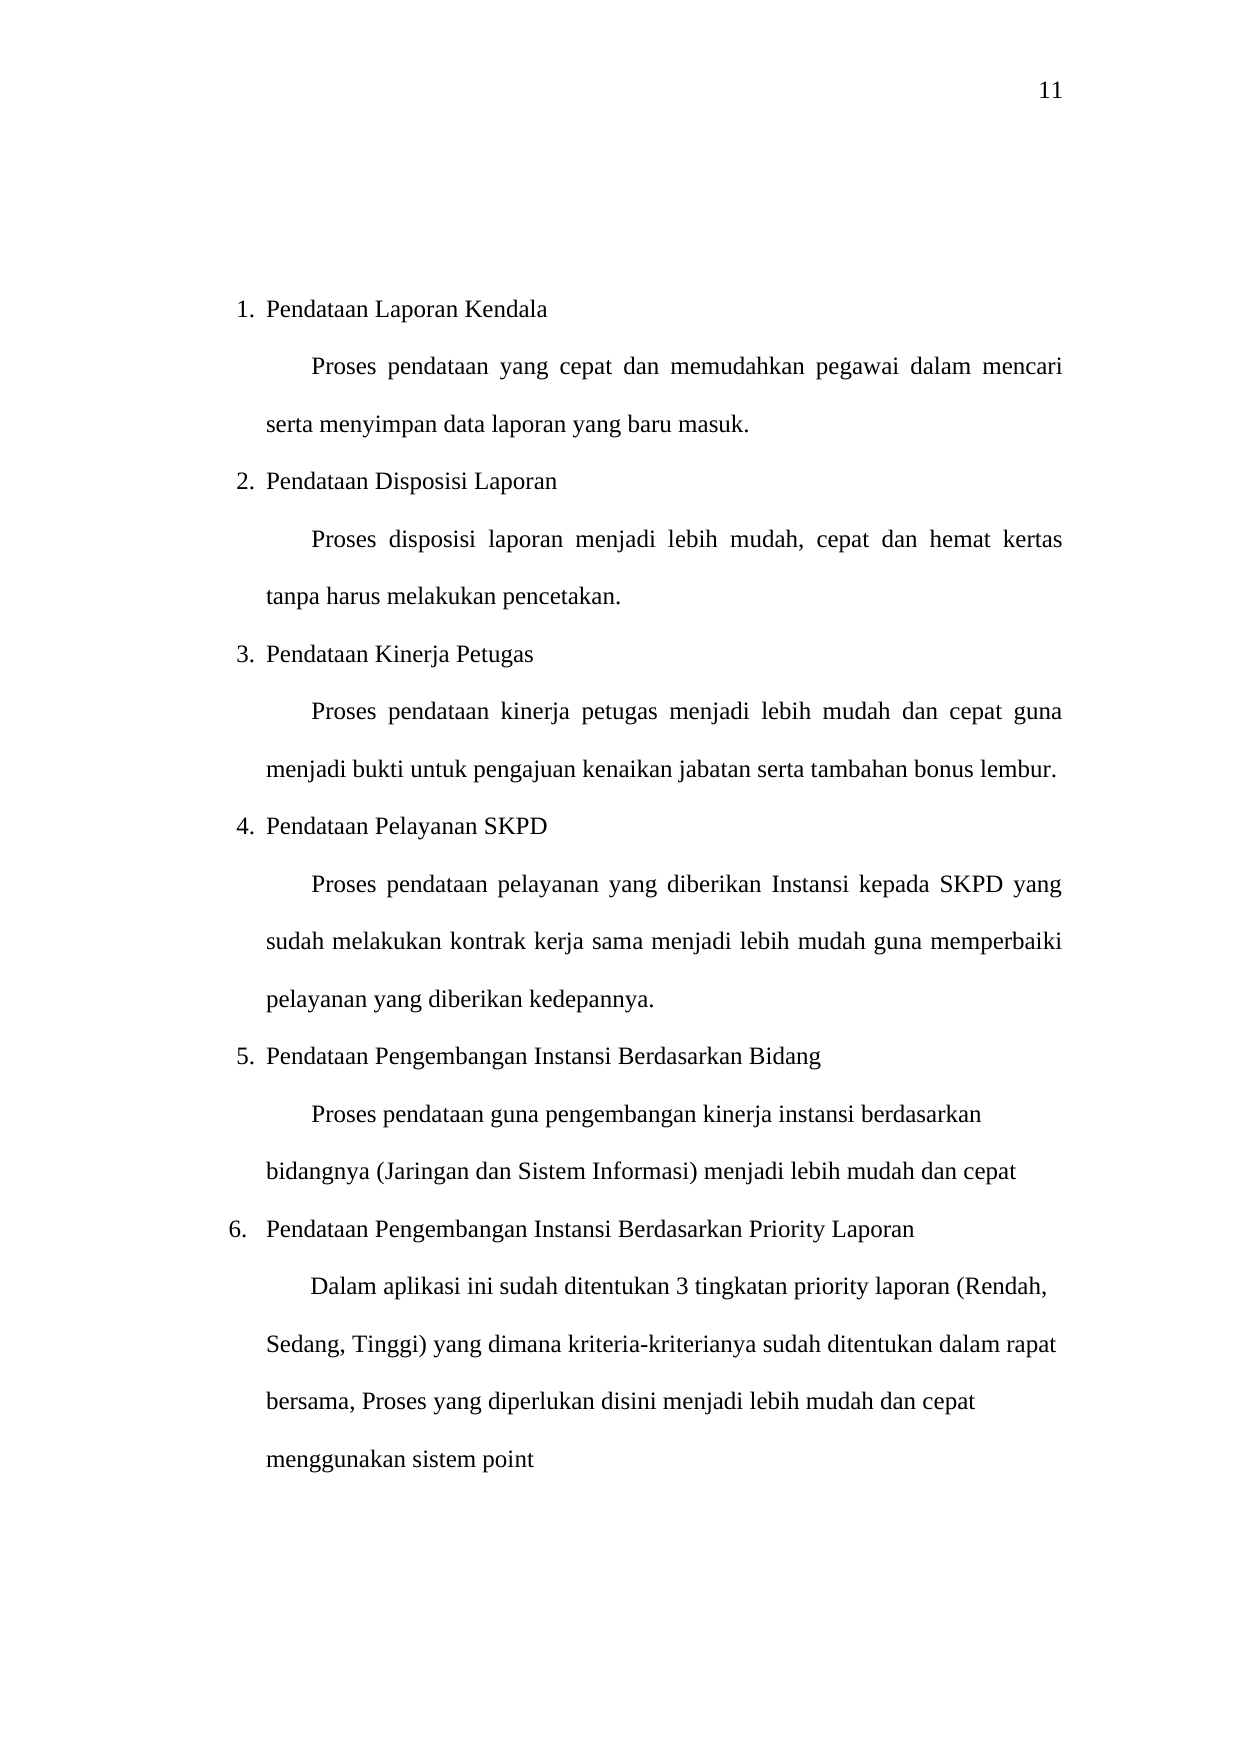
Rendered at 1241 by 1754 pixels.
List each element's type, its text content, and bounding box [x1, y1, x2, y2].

text Dalam aplikasi ini sudah ditentukan 3 tingkatan priority laporan (Rendah, Sedang, Tinggi) yang dimana kriteria-kriterianya sudah ditentukan dalam rapat bersama, Proses yang diperlukan disini menjadi lebih mudah dan cepat menggunakan sistem point [266, 1271, 1063, 1472]
text Proses disposisi laporan menjadi lebih mudah, cepat dan hemat kertas tanpa harus melakukan pencetakan. [266, 524, 1063, 610]
list Pendataan Pengembangan Instansi Berdasarkan Bidang [236, 1041, 1063, 1070]
list Pendataan Kinerja Petugas [236, 639, 1063, 667]
list Pendataan Pengembangan Instansi Berdasarkan Priority Laporan [228, 1214, 1063, 1242]
text Proses pendataan kinerja petugas menjadi lebih mudah dan cepat guna menjadi bukti untuk pengajuan kenaikan jabatan serta tambahan bonus lembur. [266, 696, 1063, 782]
list Proses pendataan guna pengembangan kinerja instansi berdasarkan bidangnya (Jaringan dan Sistem Informasi) menjadi lebih mudah dan cepat [266, 1099, 1063, 1185]
text Proses pendataan pelayanan yang diberikan Instansi kepada SKPD yang sudah melakukan kontrak kerja sama menjadi lebih mudah guna memperbaiki pelayanan yang diberikan kedepannya. [266, 869, 1063, 1012]
list Pendataan Pelayanan SKPD [236, 811, 1063, 840]
list Pendataan Laporan Kendala [236, 294, 1063, 322]
list Pendataan Disposisi Laporan [236, 466, 1063, 495]
text Proses pendataan yang cepat dan memudahkan pegawai dalam mencari serta menyimpan data laporan yang baru masuk. [266, 351, 1063, 437]
